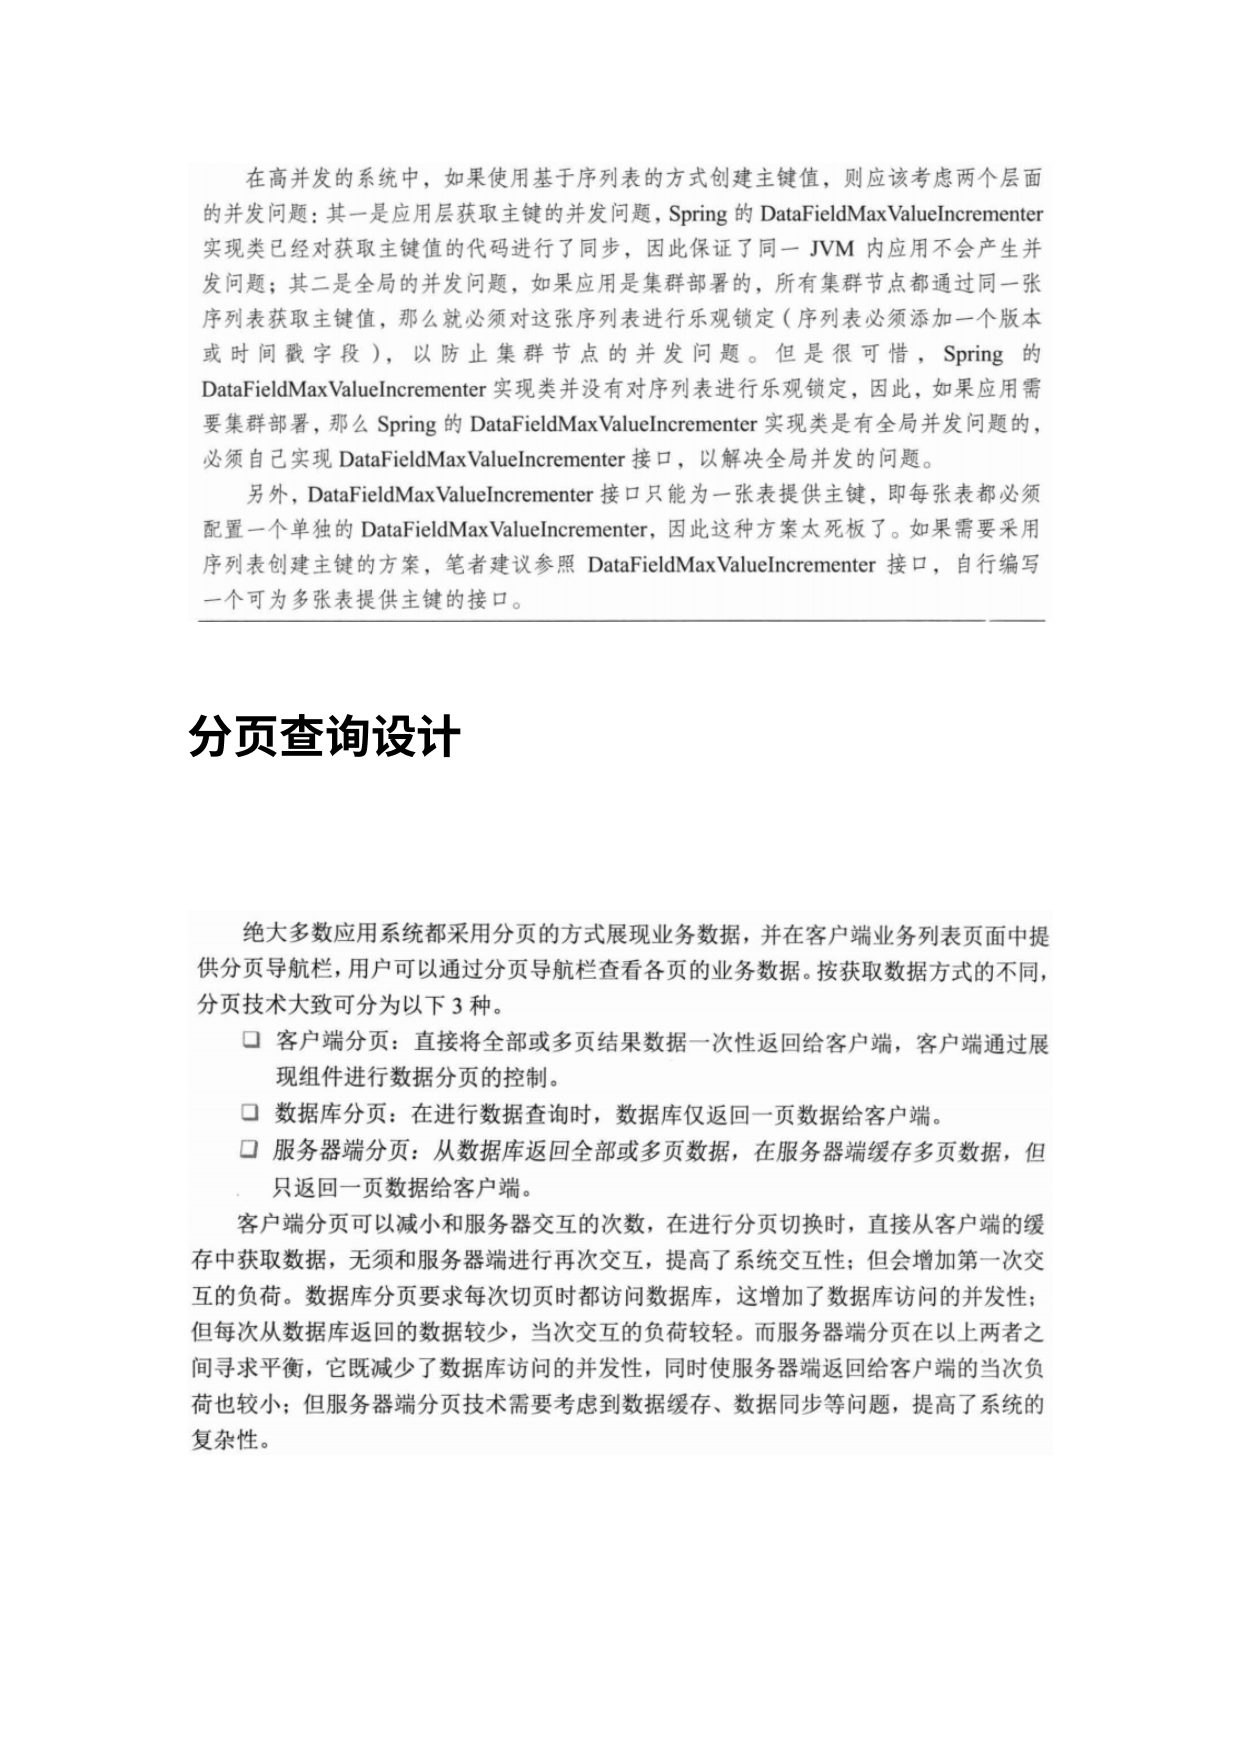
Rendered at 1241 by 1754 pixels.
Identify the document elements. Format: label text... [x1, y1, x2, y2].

picture [187, 162, 1053, 622]
picture [187, 910, 1053, 1455]
subtitle 分页查询设计 [187, 685, 1053, 782]
